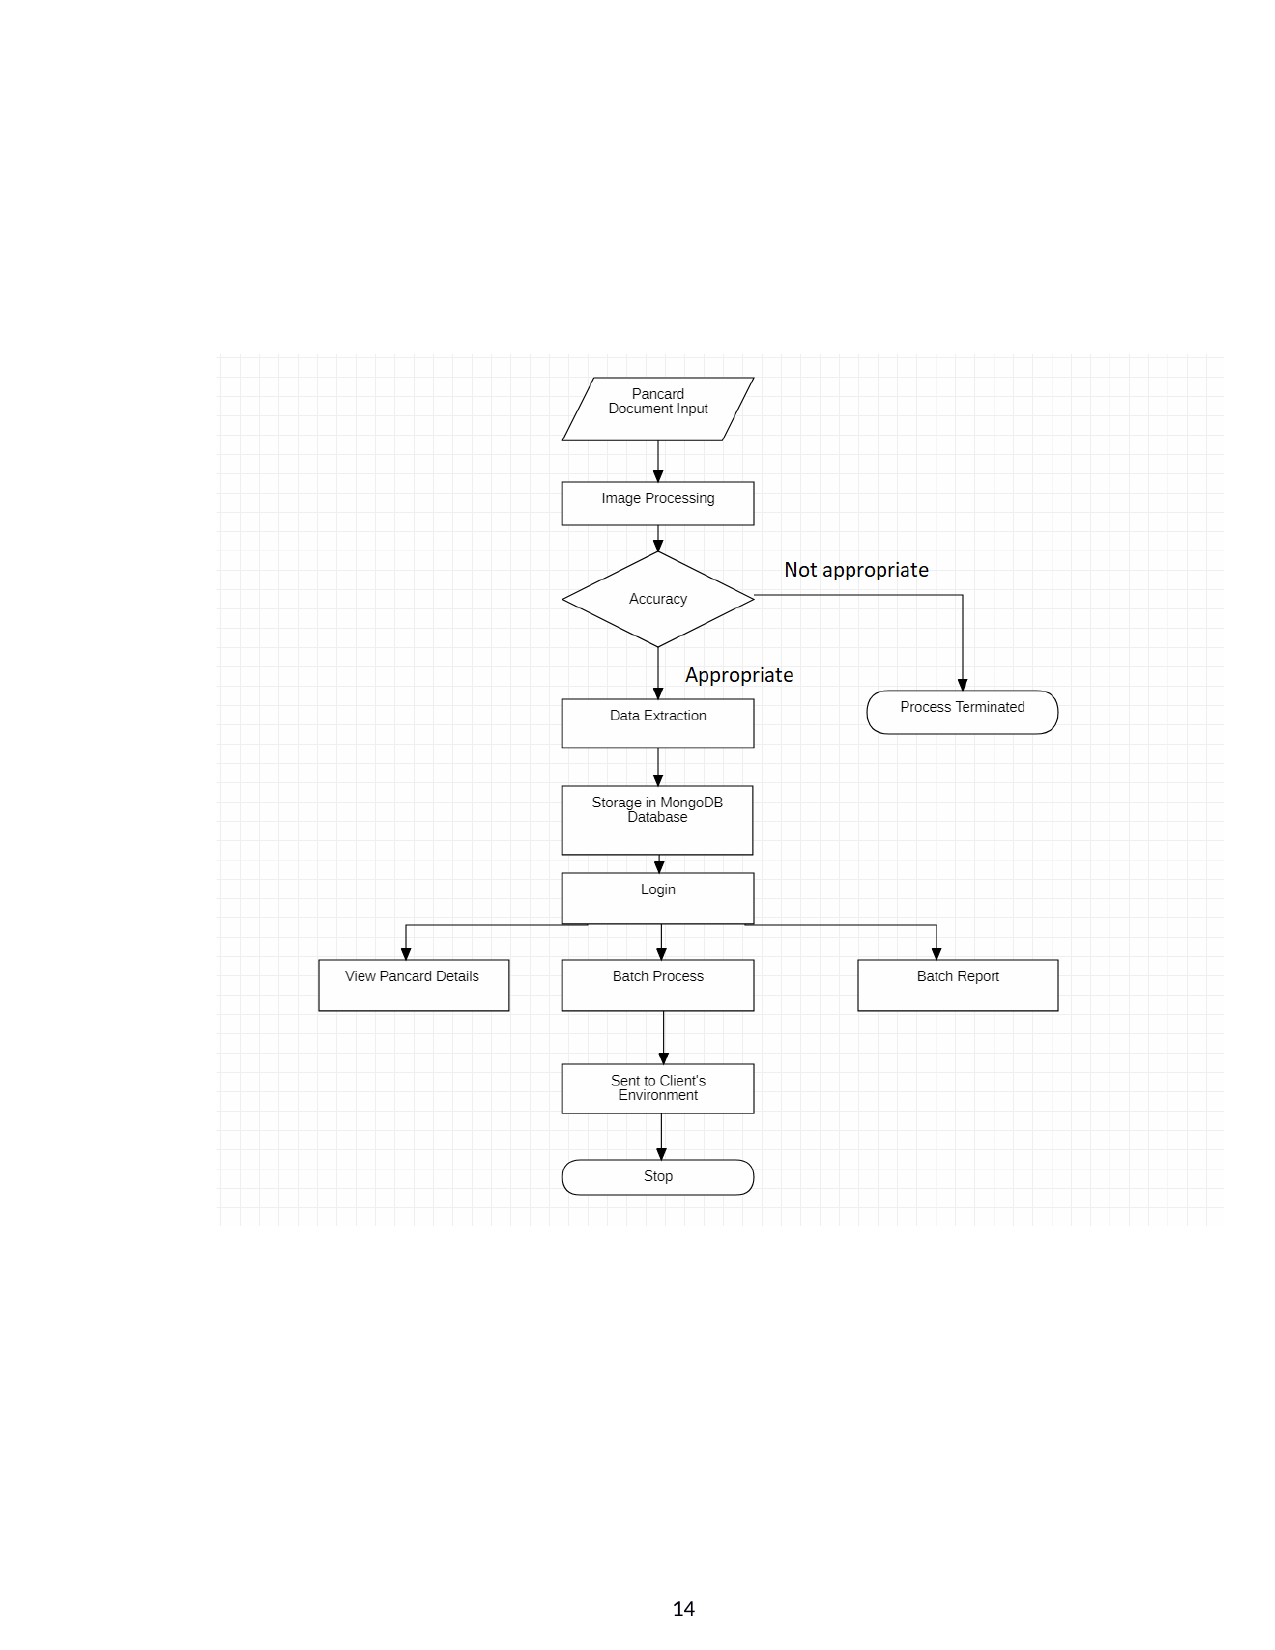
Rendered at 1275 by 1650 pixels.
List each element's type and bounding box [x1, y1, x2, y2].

picture [216, 354, 1225, 1226]
